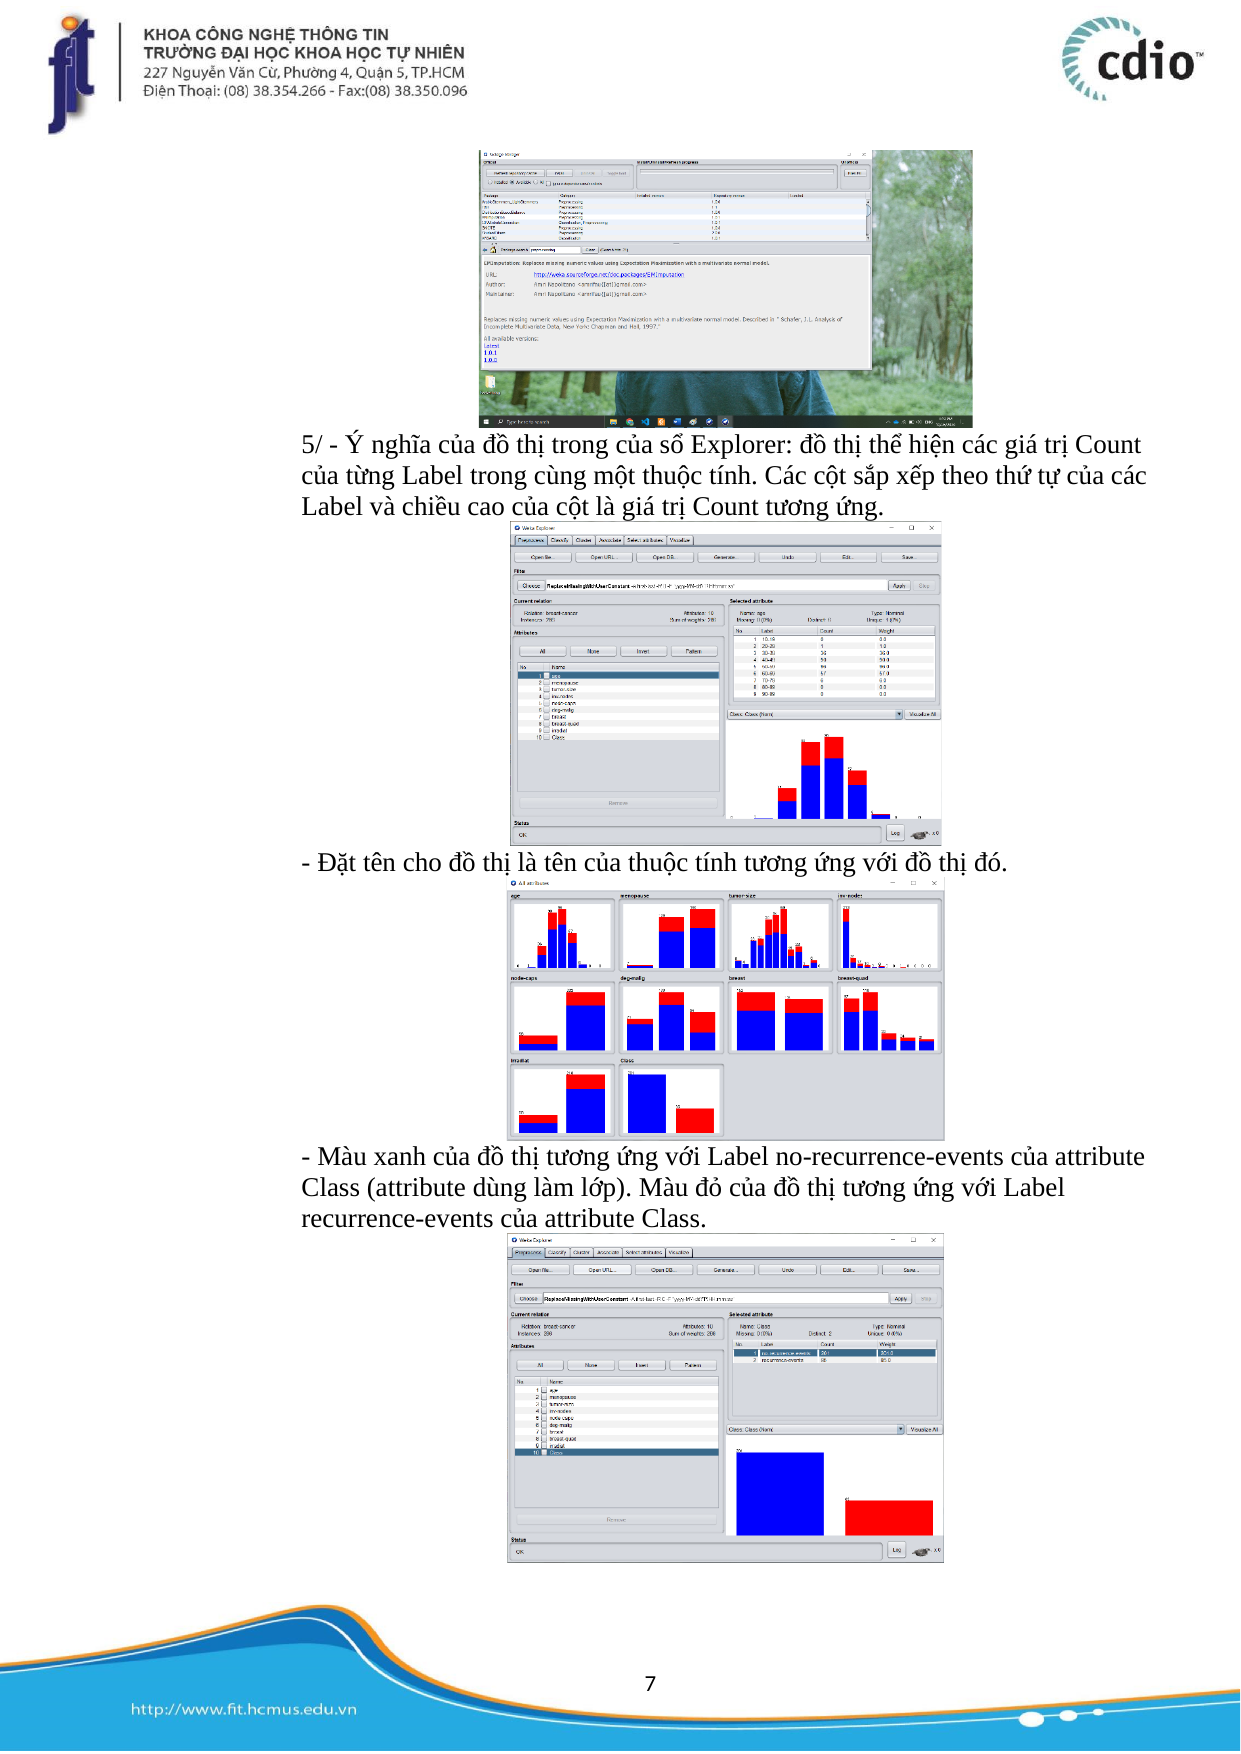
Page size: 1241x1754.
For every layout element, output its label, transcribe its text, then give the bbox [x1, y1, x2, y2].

text - Đặt tên cho đồ thị là tên của thuộc tính tương ứng với đồ thị đó. [301, 846, 1150, 877]
picture [507, 1233, 944, 1563]
picture [510, 521, 942, 846]
picture [0, 1601, 1241, 1751]
picture [24, 6, 1216, 428]
picture [506, 877, 945, 1141]
text 5/ - Ý nghĩa của đồ thị trong của sổ Explorer: đồ thị thể hiện các giá trị Count của từng Label trong cùng một thuộc tính. Các cột sắp xếp theo thứ tự của các Label và chiều cao của cột là giá trị Count tương ứng. [301, 428, 1150, 521]
text - Màu xanh của đồ thị tương ứng với Label no-recurrence-events của attribute Class (attribute dùng làm lớp). Màu đỏ của đồ thị tương ứng với Label recurrence-events của attribute Class. [301, 1140, 1150, 1234]
